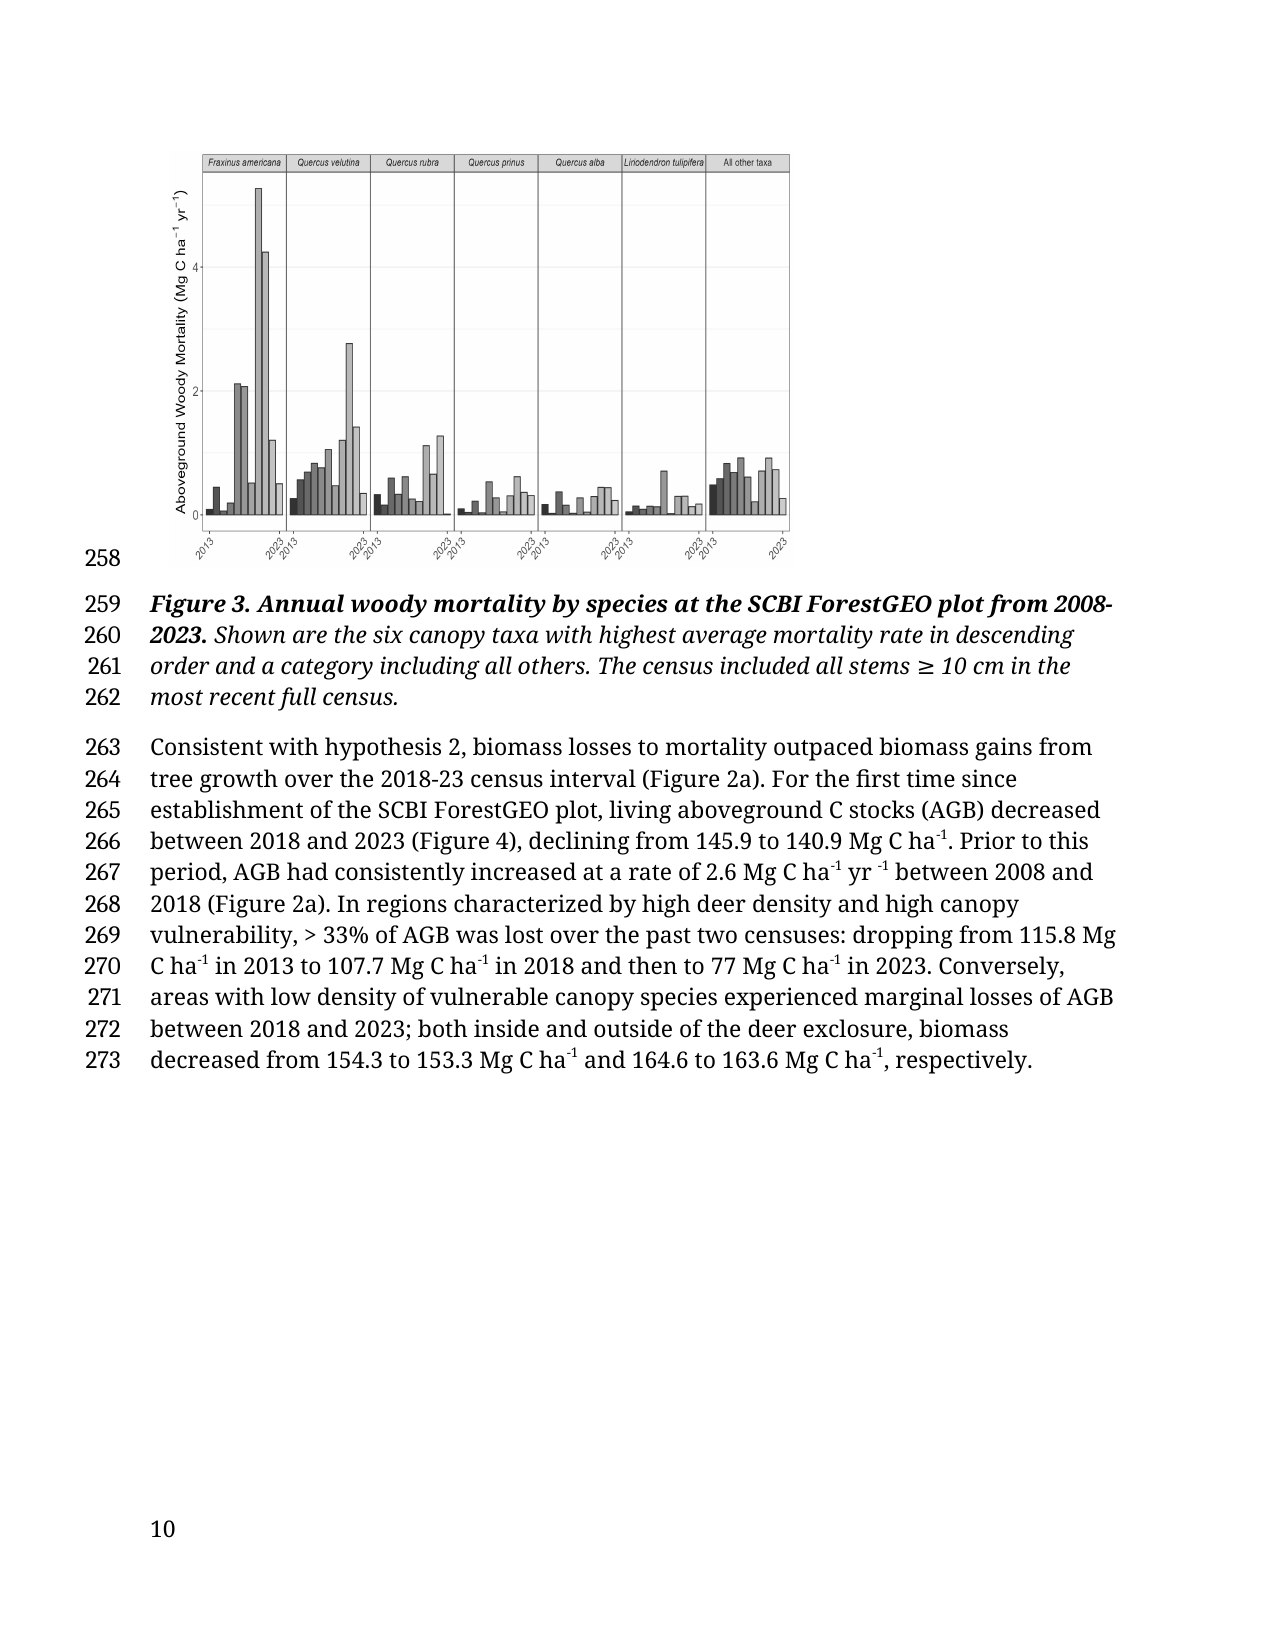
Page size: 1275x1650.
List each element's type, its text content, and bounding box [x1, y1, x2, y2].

text Figure 3. Annual woody mortality by species at the SCBI ForestGEO plot from 2008-2023. Shown are the six canopy taxa with highest average mortality rate in descending order and a category including all others. The census included all stems ≥ 10 cm in the most recent full census. [150, 587, 1125, 712]
text Consistent with hypothesis 2, biomass losses to mortality outpaced biomass gains from tree growth over the 2018-23 census interval (Figure 2a). For the first time since establishment of the SCBI ForestGEO plot, living aboveground C stocks (AGB) decreased between 2018 and 2023 (Figure 4), declining from 145.9 to 140.9 Mg C ha-1. Prior to this period, AGB had consistently increased at a rate of 2.6 Mg C ha-1 yr -1 between 2008 and 2018 (Figure 2a). In regions characterized by high deer density and high canopy vulnerability, > 33% of AGB was lost over the past two censuses: dropping from 115.8 Mg C ha-1 in 2013 to 107.7 Mg C ha-1 in 2018 and then to 77 Mg C ha-1 in 2023. Conversely, areas with low density of vulnerable canopy species experienced marginal losses of AGB between 2018 and 2023; both inside and outside of the deer exclosure, biomass decreased from 154.3 to 153.3 Mg C ha-1 and 164.6 to 163.6 Mg C ha-1, respectively. [150, 731, 1125, 1075]
picture [168, 150, 794, 567]
